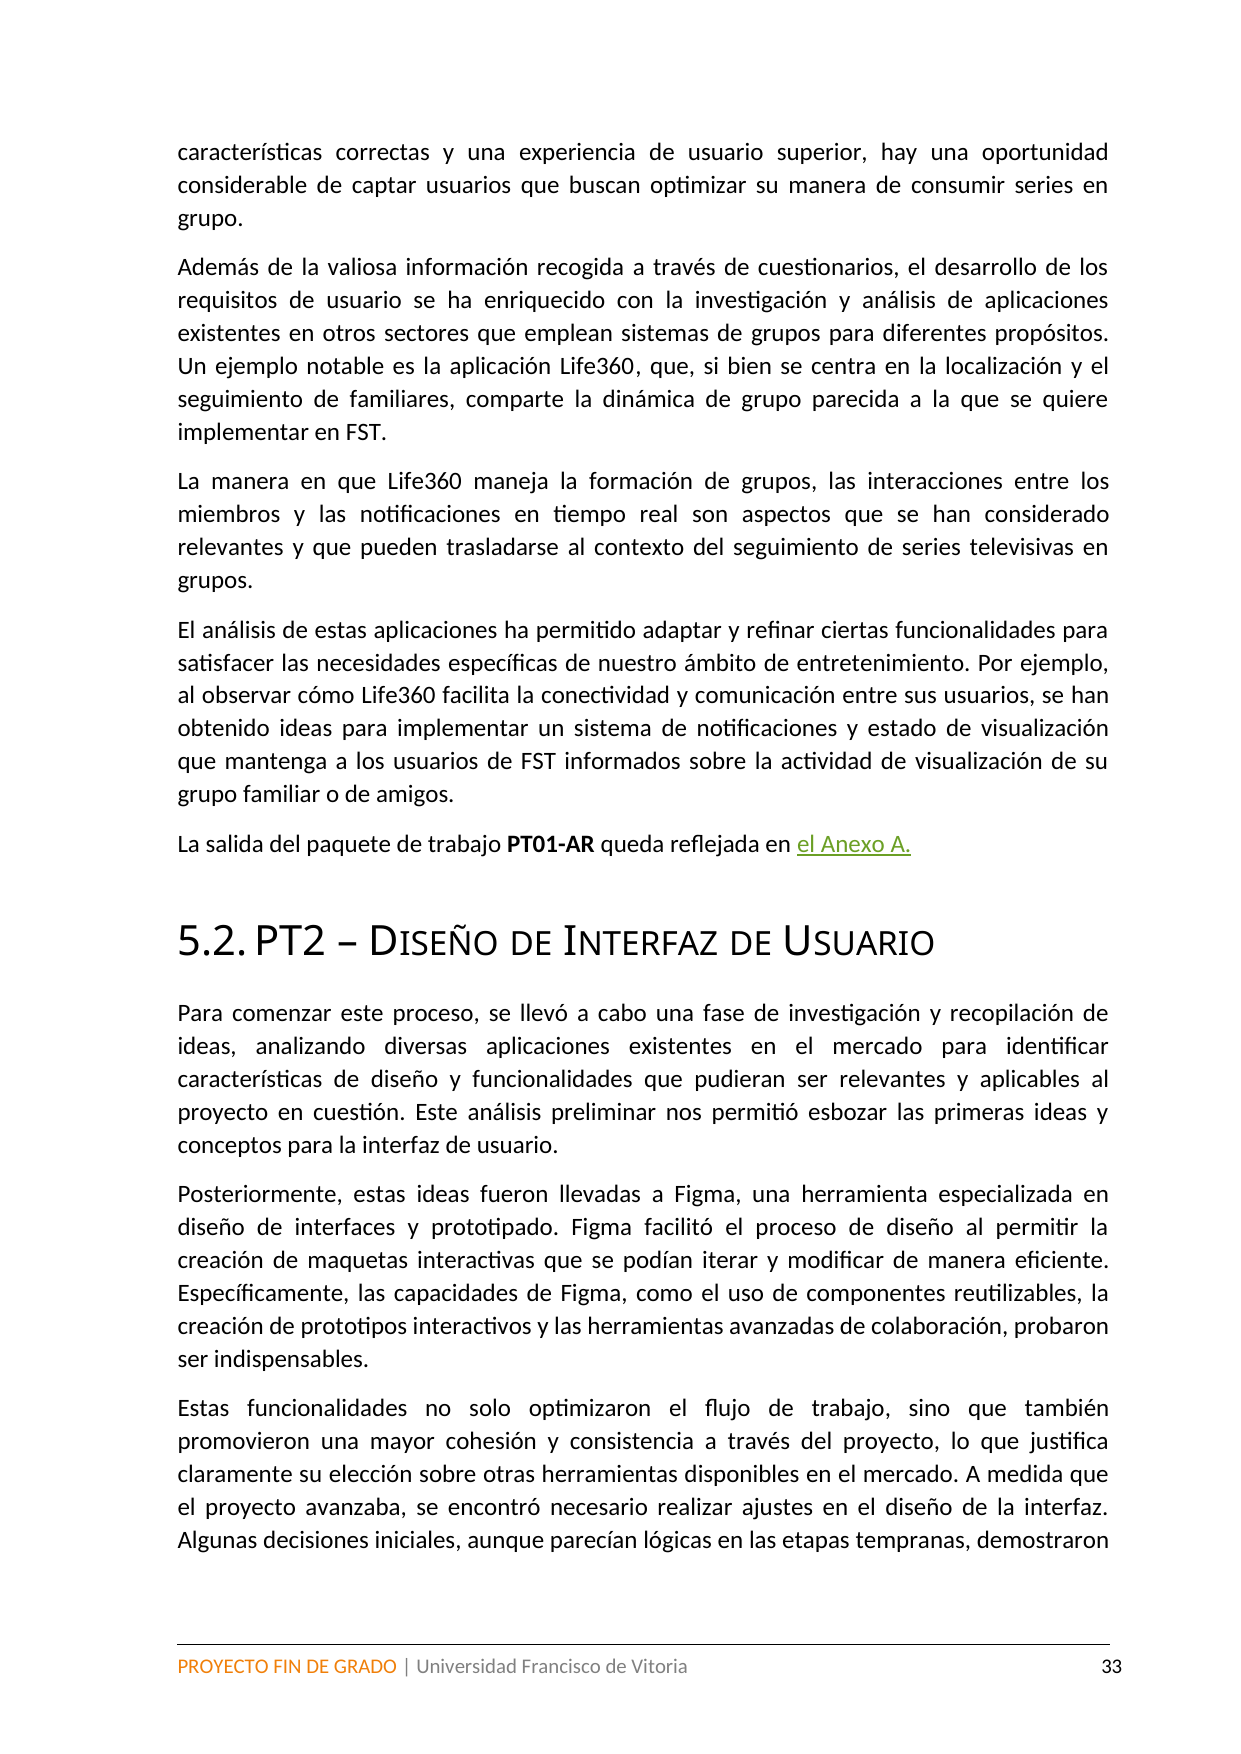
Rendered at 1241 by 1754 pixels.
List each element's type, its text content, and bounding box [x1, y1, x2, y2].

text Posteriormente, estas ideas fueron llevadas a Figma, una herramienta especializada en diseño de interfaces y prototipado. Figma facilitó el proceso de diseño al permitir la creación de maquetas interactivas que se podían iterar y modificar de manera eficiente. Específicamente, las capacidades de Figma, como el uso de componentes reutilizables, la creación de prototipos interactivos y las herramientas avanzadas de colaboración, probaron ser indispensables. [177, 1178, 1110, 1373]
text Para comenzar este proceso, se llevó a cabo una fase de investigación y recopilación de ideas, analizando diversas aplicaciones existentes en el mercado para identificar características de diseño y funcionalidades que pudieran ser relevantes y aplicables al proyecto en cuestión. Este análisis preliminar nos permitió esbozar las primeras ideas y conceptos para la interfaz de usuario. [177, 997, 1110, 1159]
text Además de la valiosa información recogida a través de cuestionarios, el desarrollo de los requisitos de usuario se ha enriquecido con la investigación y análisis de aplicaciones existentes en otros sectores que emplean sistemas de grupos para diferentes propósitos. Un ejemplo notable es la aplicación Life360, que, si bien se centra en la localización y el seguimiento de familiares, comparte la dinámica de grupo parecida a la que se quiere implementar en FST. [177, 251, 1110, 446]
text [177, 1392, 1110, 1555]
text La salida del paquete de trabajo PT01-AR queda reflejada en el Anexo A. [177, 828, 1110, 858]
subtitle PT2 – Diseño de Interfaz de Usuario [177, 911, 1110, 968]
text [177, 136, 1110, 232]
text El análisis de estas aplicaciones ha permitido adaptar y refinar ciertas funcionalidades para satisfacer las necesidades específicas de nuestro ámbito de entretenimiento. Por ejemplo, al observar cómo Life360 facilita la conectividad y comunicación entre sus usuarios, se han obtenido ideas para implementar un sistema de notificaciones y estado de visualización que mantenga a los usuarios de FST informados sobre la actividad de visualización de su grupo familiar o de amigos. [177, 614, 1110, 809]
text La manera en que Life360 maneja la formación de grupos, las interacciones entre los miembros y las notificaciones en tiempo real son aspectos que se han considerado relevantes y que pueden trasladarse al contexto del seguimiento de series televisivas en grupos. [177, 465, 1110, 595]
